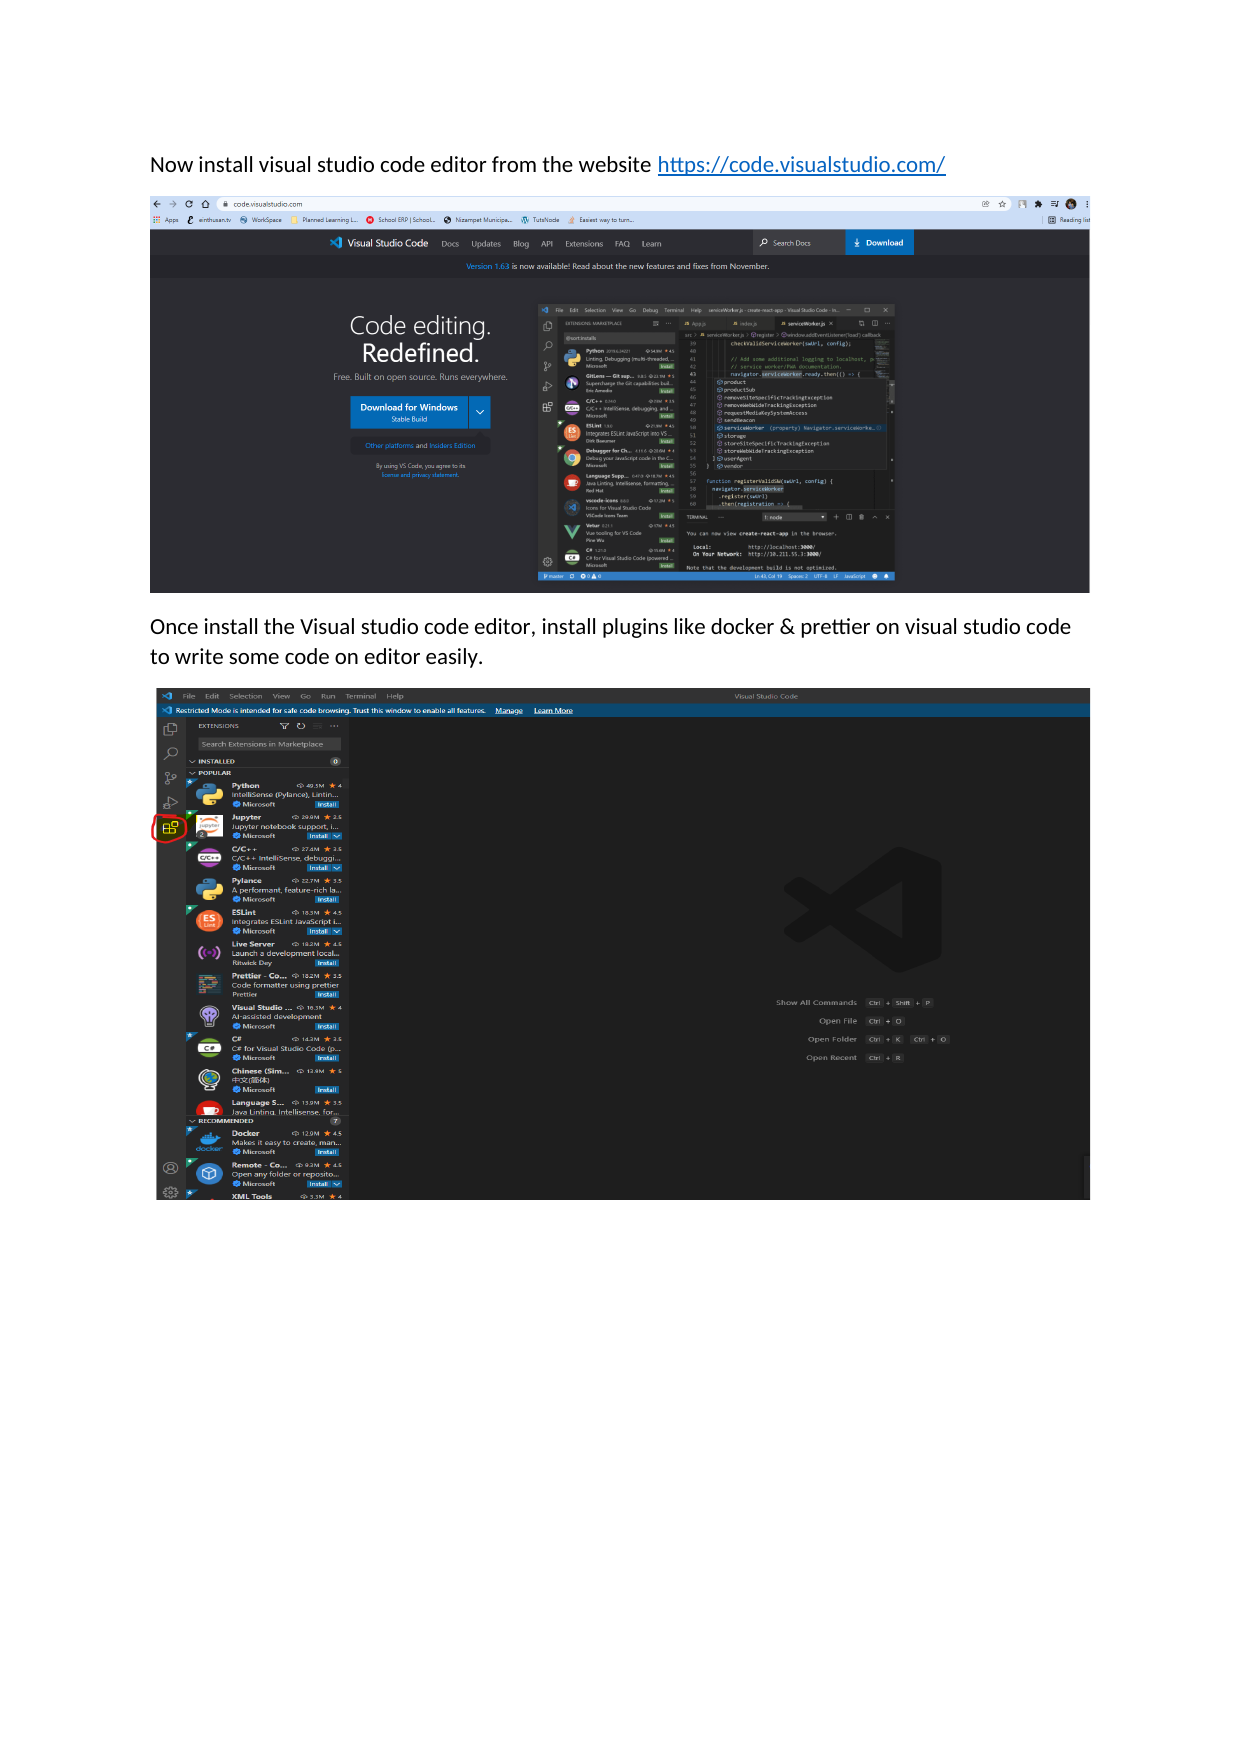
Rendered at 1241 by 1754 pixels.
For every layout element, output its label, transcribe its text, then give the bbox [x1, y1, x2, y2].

picture [150, 688, 1091, 1200]
picture [150, 196, 1091, 593]
text Now install visual studio code editor from the website https://code.visualstudio.com/ [150, 150, 1090, 178]
text Once install the Visual studio code editor, install plugins like docker & prettier on visual studio code to write some code on editor easily. [150, 612, 1090, 670]
